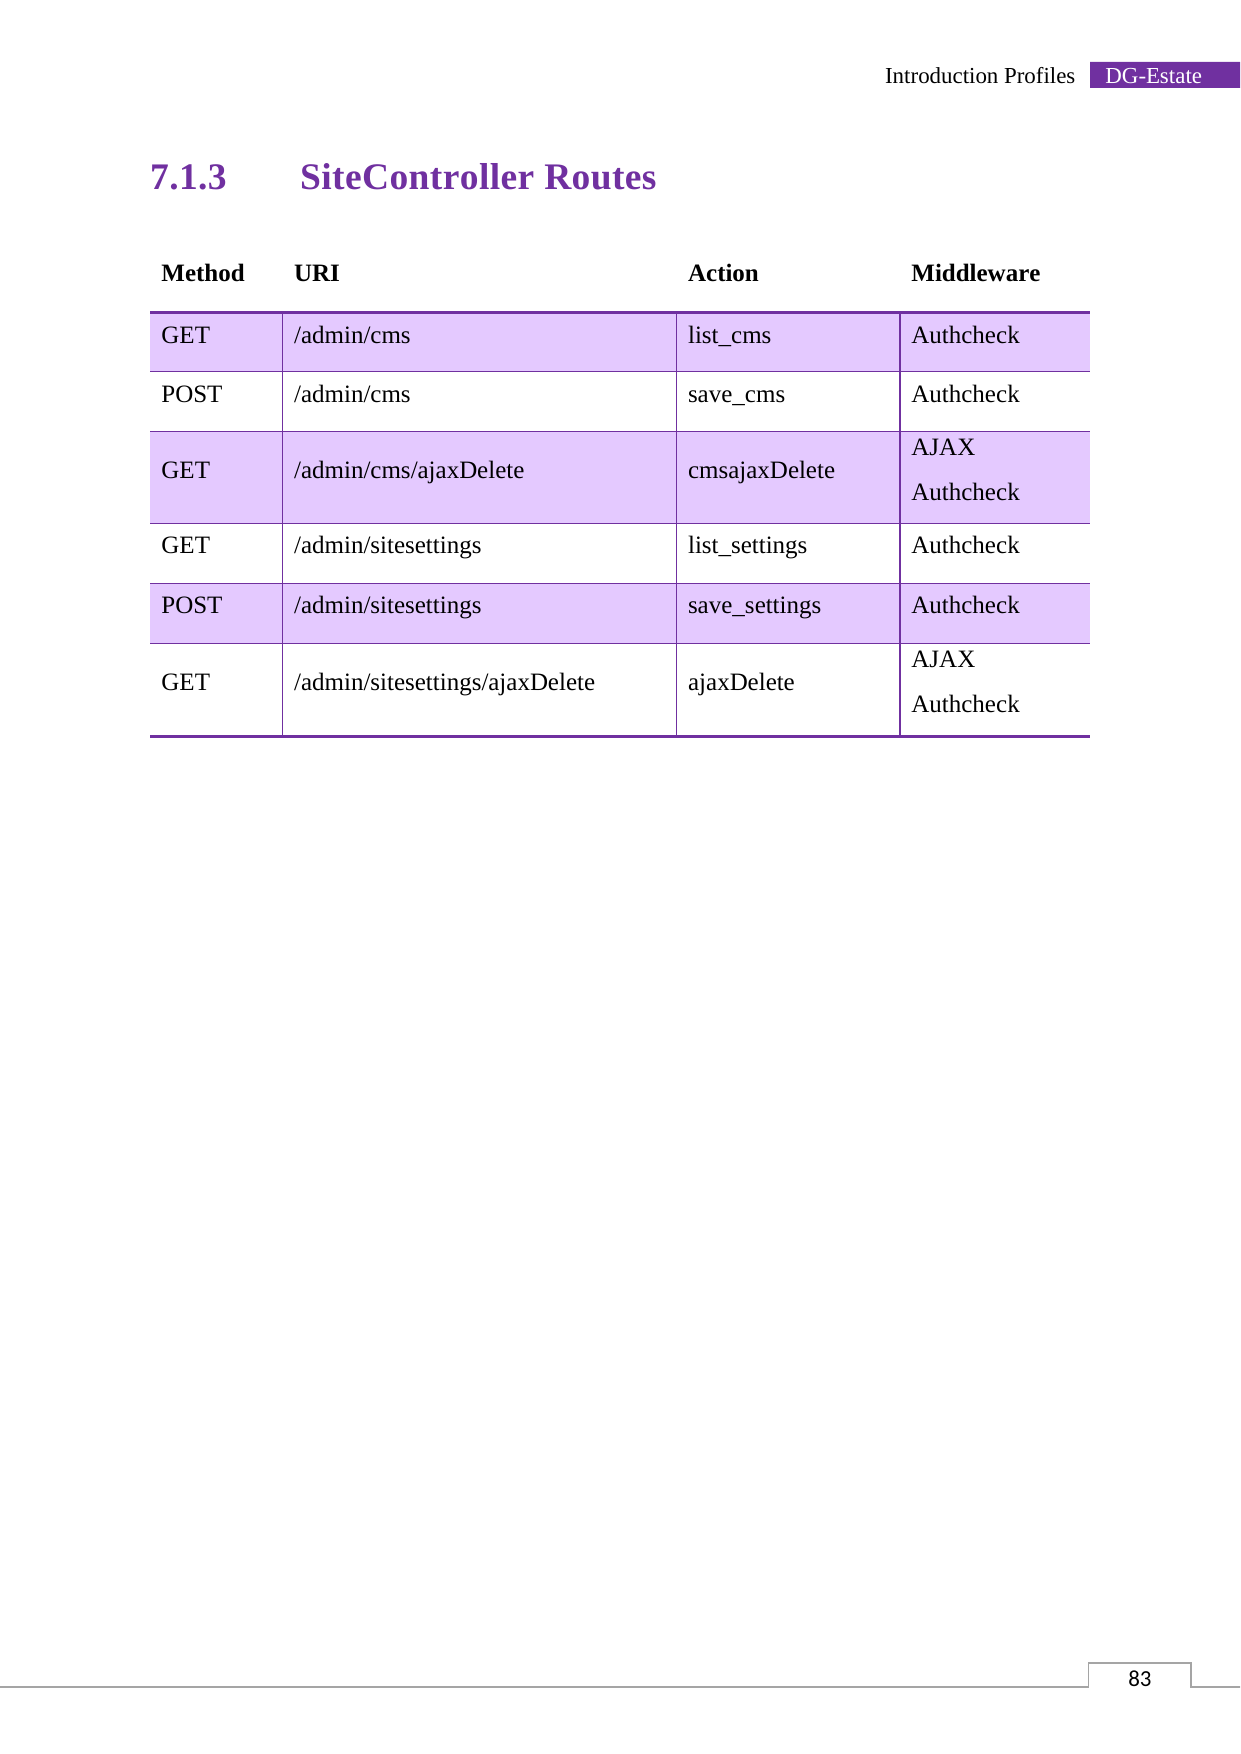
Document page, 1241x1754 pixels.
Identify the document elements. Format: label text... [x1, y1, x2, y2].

table_cell Authcheck [901, 584, 1090, 643]
table_cell GET [150, 524, 282, 583]
subtitle SiteController Routes [150, 154, 1090, 197]
table_cell POST [150, 372, 282, 431]
table_cell Authcheck [901, 314, 1090, 371]
table_cell /admin/sitesettings [283, 524, 676, 583]
table_cell AJAX Authcheck [901, 644, 1090, 735]
table_cell ajaxDelete [677, 644, 899, 735]
table_cell save_cms [677, 372, 899, 431]
table_cell AJAX Authcheck [901, 432, 1090, 523]
table_cell list_cms [677, 314, 899, 371]
table_cell /admin/cms [283, 372, 676, 431]
table_cell cmsajaxDelete [677, 432, 899, 523]
table_cell GET [150, 314, 282, 371]
table_cell save_settings [677, 584, 899, 643]
table_cell Authcheck [901, 524, 1090, 583]
table_cell /admin/sitesettings/ajaxDelete [283, 644, 676, 735]
table_header Middleware [900, 251, 1090, 311]
table_header URI [283, 251, 677, 311]
table_cell /admin/cms/ajaxDelete [283, 432, 676, 523]
table_header Action [677, 251, 900, 311]
table_cell /admin/cms [283, 314, 676, 371]
table_cell /admin/sitesettings [283, 584, 676, 643]
table_header Method [150, 251, 283, 311]
table_cell POST [150, 584, 282, 643]
table_cell GET [150, 644, 282, 735]
table_cell list_settings [677, 524, 899, 583]
table_cell GET [150, 432, 282, 523]
table_cell Authcheck [901, 372, 1090, 431]
